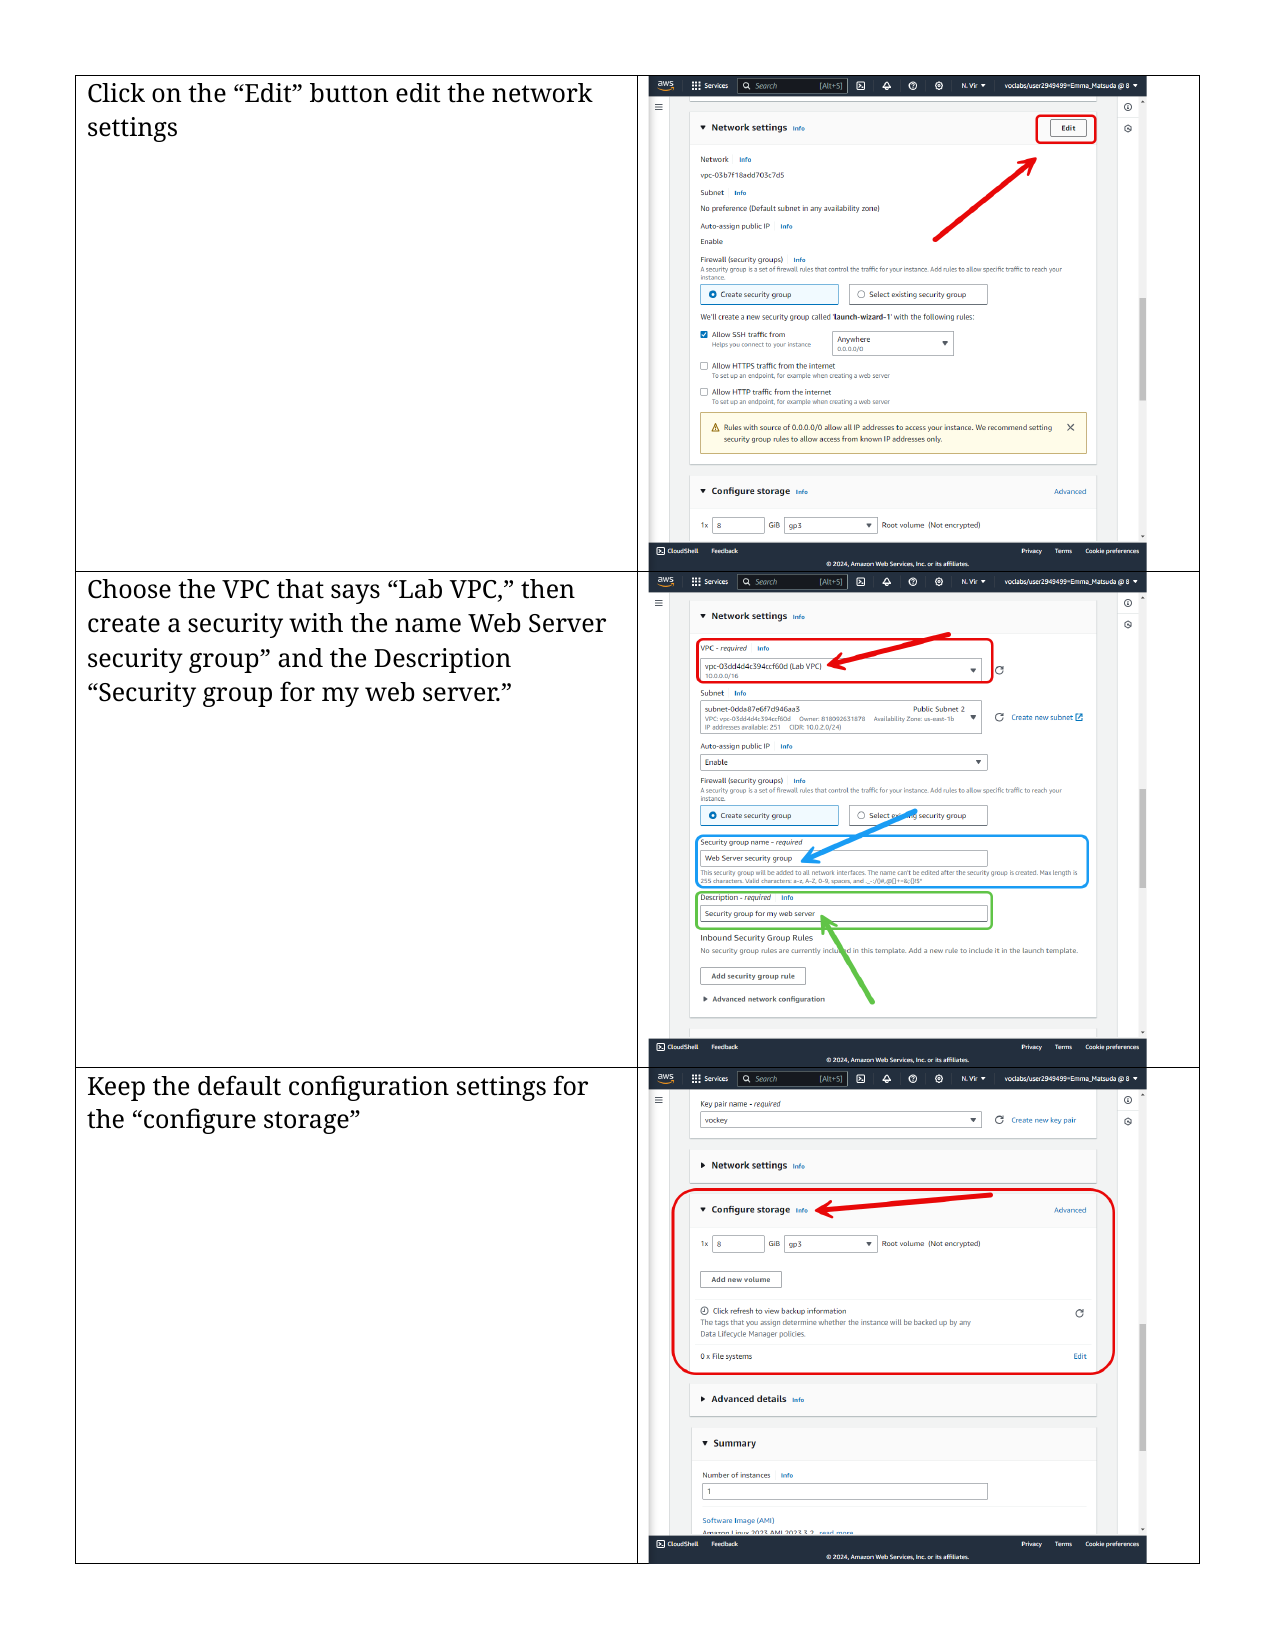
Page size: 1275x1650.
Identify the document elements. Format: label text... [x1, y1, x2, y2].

table_cell [1147, 572, 1199, 1067]
table_cell Click on the “Edit” button edit the network settings [76, 76, 637, 571]
table_cell [1147, 76, 1199, 571]
table_cell Choose the VPC that says “Lab VPC,” then create a security with the name Web Server security group” and the Description “Security group for my web server.” [76, 572, 637, 1067]
table_cell [638, 572, 648, 1067]
picture [648, 76, 1147, 571]
table_cell [638, 1068, 648, 1563]
table_cell [638, 76, 648, 571]
picture [648, 572, 1147, 1067]
table_cell Keep the default configuration settings for the “configure storage” [76, 1068, 637, 1563]
picture [648, 1068, 1147, 1564]
table_cell [1147, 1068, 1199, 1563]
